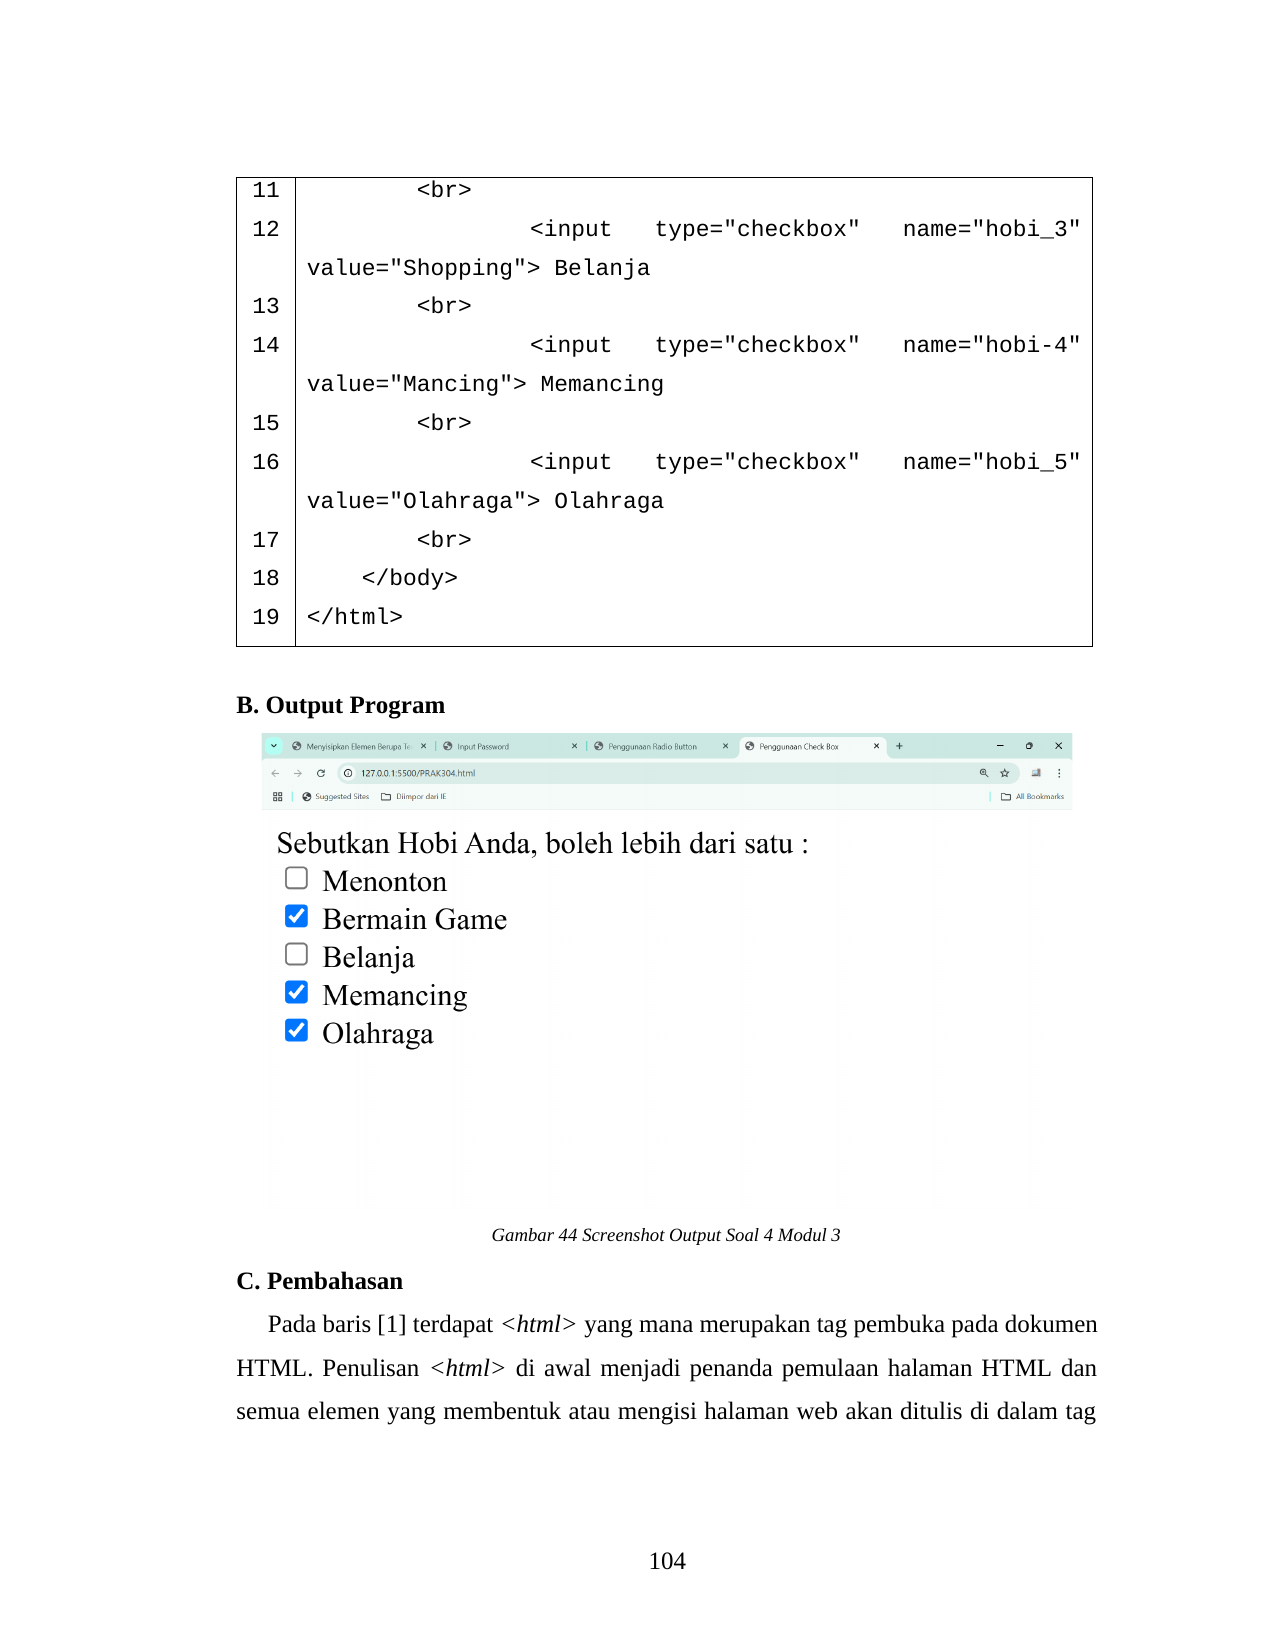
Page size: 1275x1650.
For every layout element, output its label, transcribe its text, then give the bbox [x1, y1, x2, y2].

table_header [296, 178, 1092, 646]
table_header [237, 178, 295, 646]
subtitle Output Program [236, 690, 1098, 719]
subtitle Pembahasan [236, 1266, 1098, 1295]
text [236, 1309, 1098, 1424]
text Gambar 44 Screenshot Output Soal 4 Modul 3 [236, 1224, 1098, 1246]
picture [261, 733, 1073, 1210]
